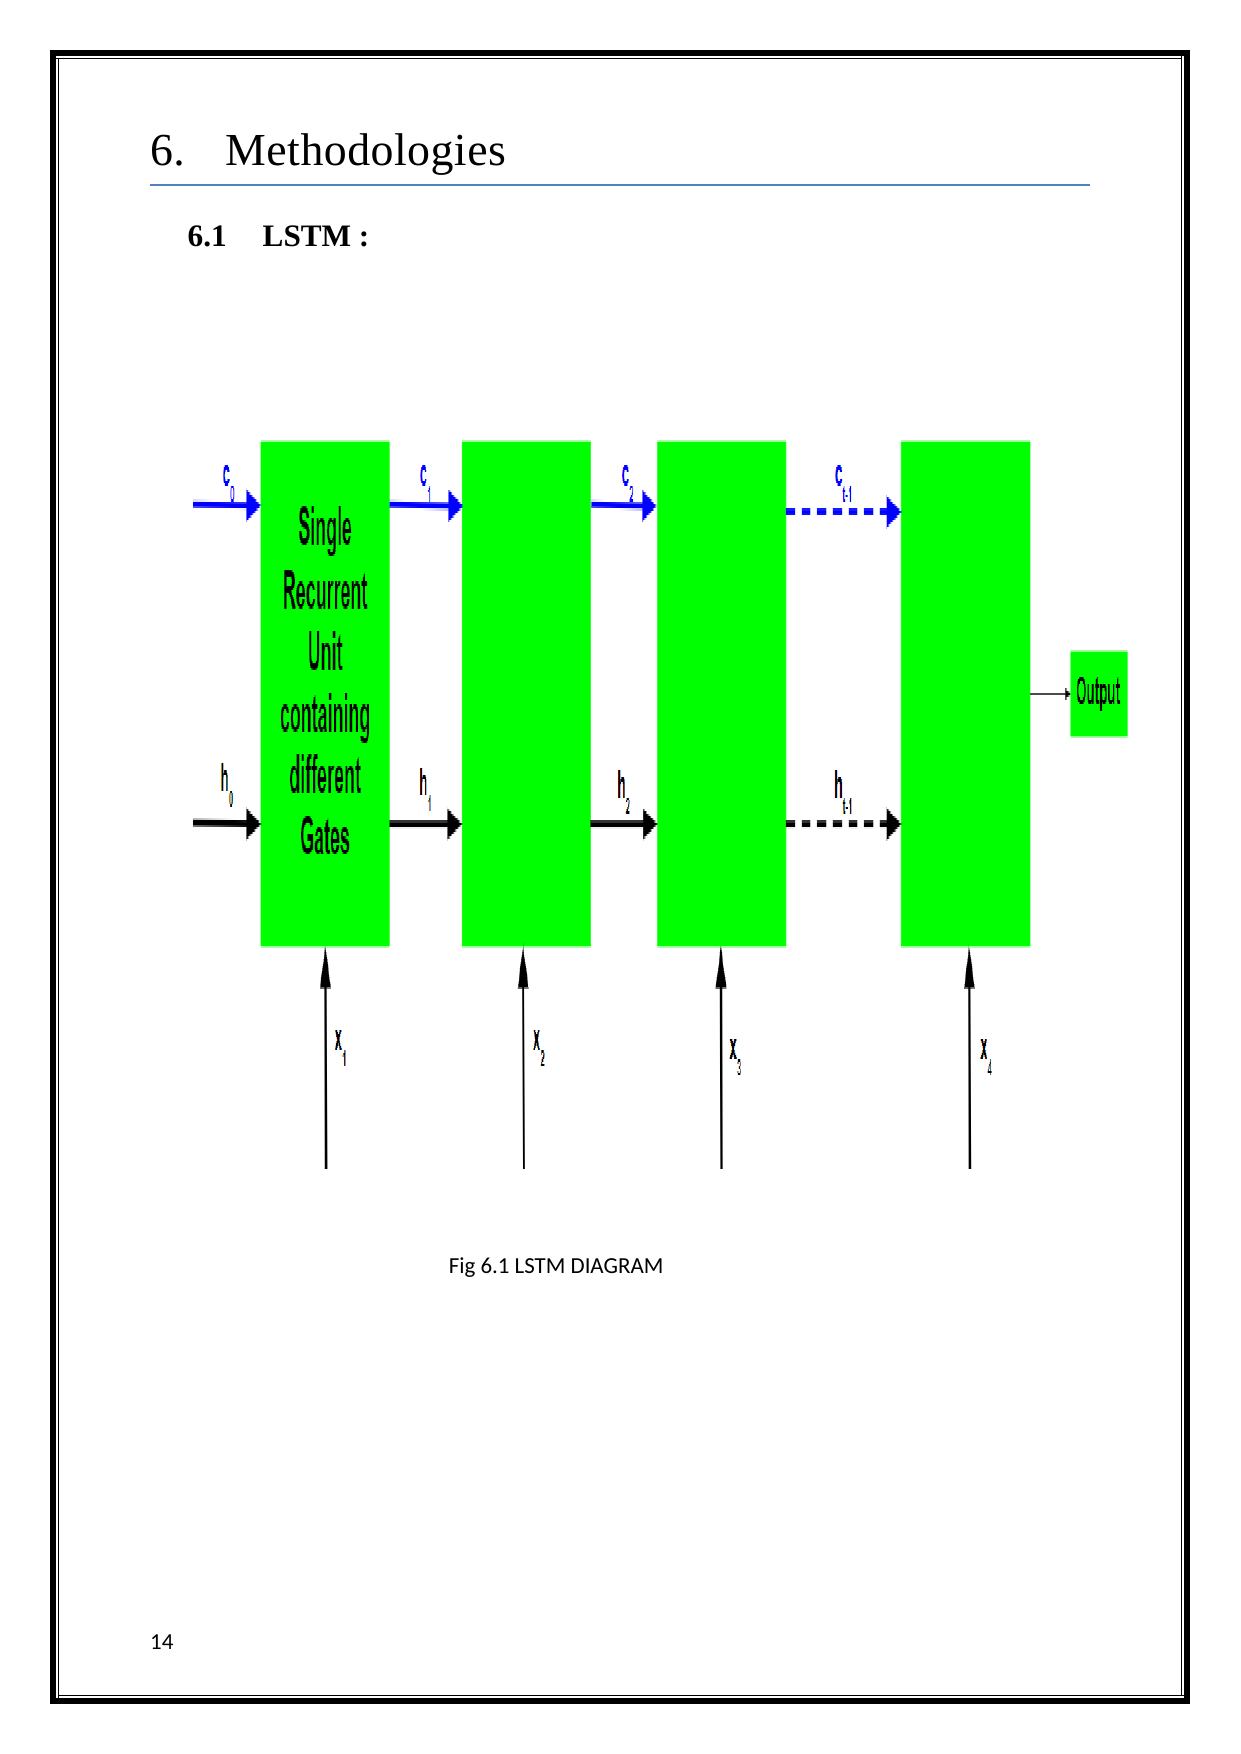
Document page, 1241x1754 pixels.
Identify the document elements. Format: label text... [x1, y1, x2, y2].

text Fig 6.1 LSTM DIAGRAM [150, 1251, 1090, 1279]
title Methodologies [150, 123, 1090, 184]
list LSTM : [187, 217, 1090, 253]
picture [187, 345, 1128, 1217]
